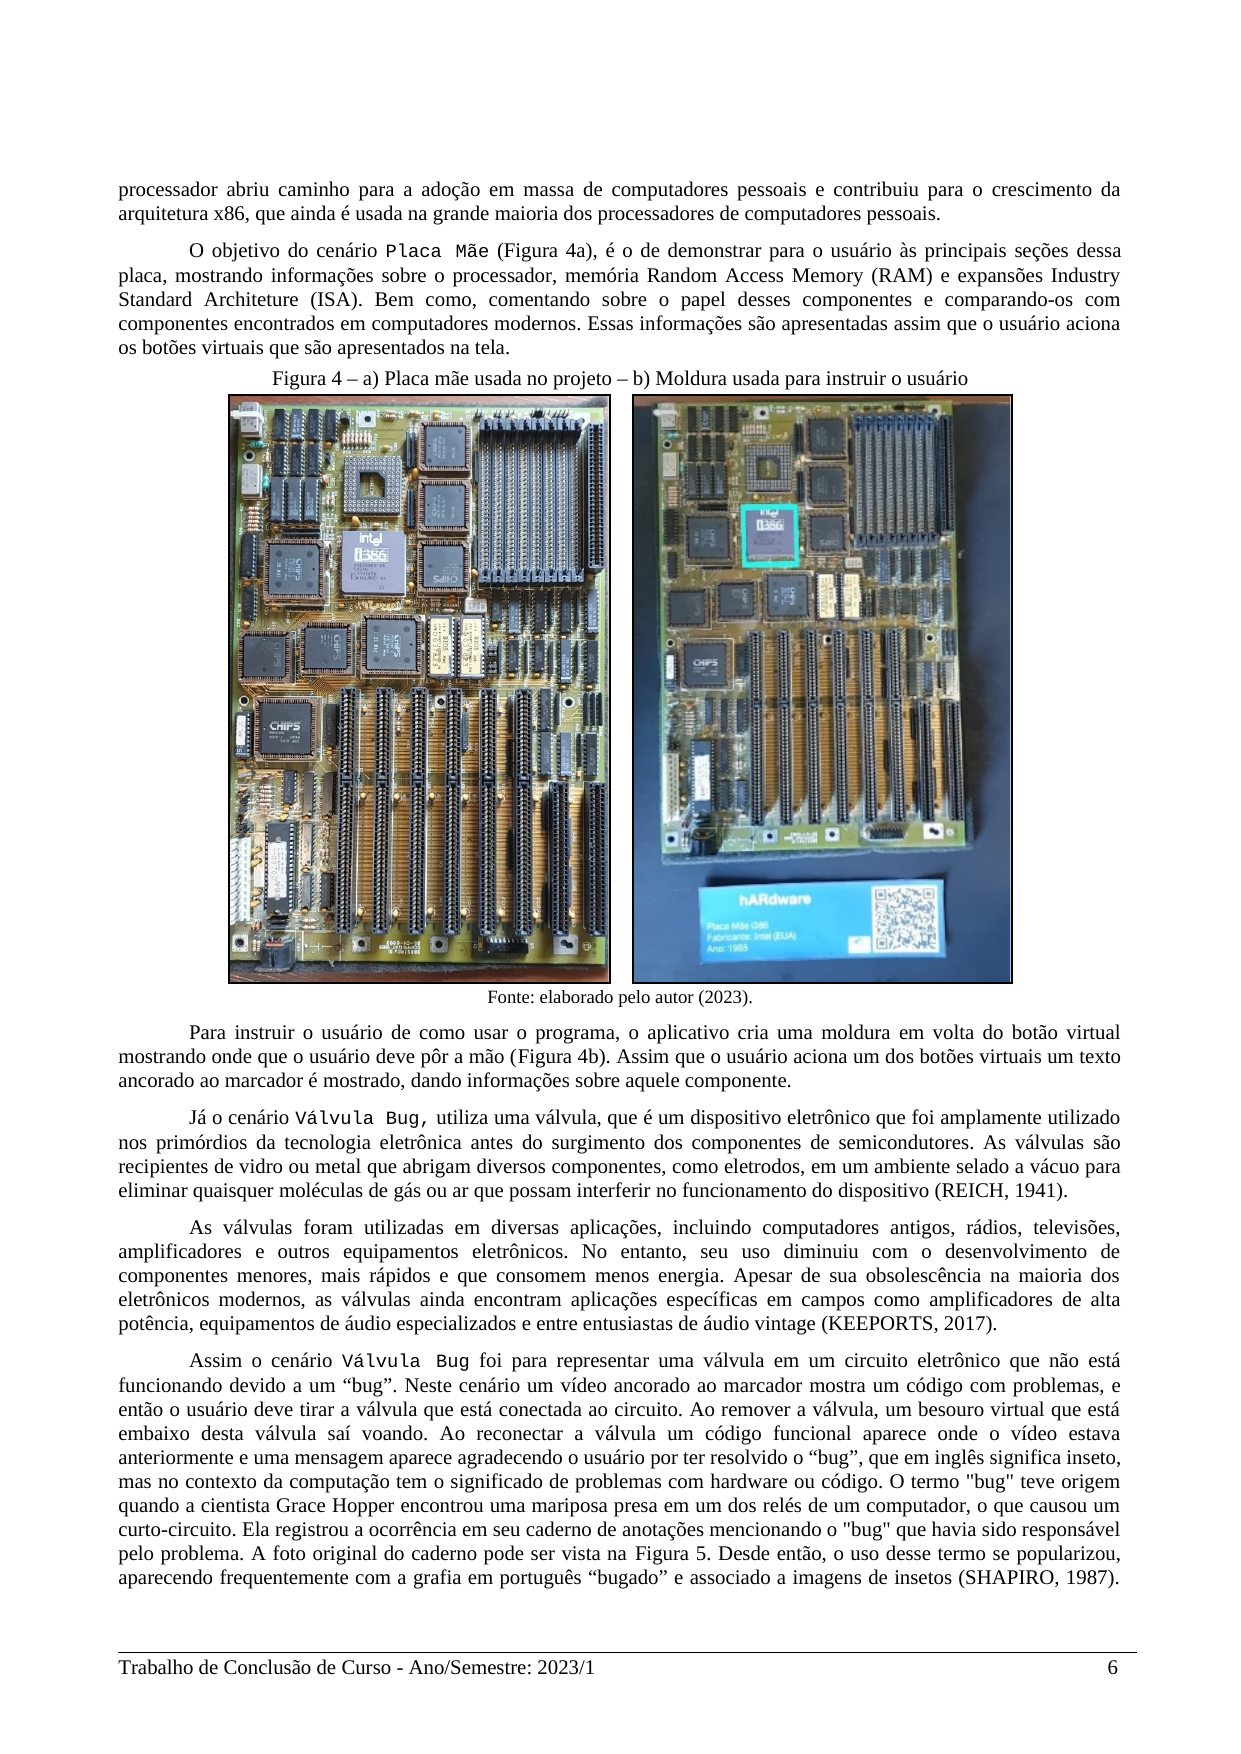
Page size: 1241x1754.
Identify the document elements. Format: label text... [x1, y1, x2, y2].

text O objetivo do cenário Placa Mãe (Figura 4a), é o de demonstrar para o usuário às principais seções dessa placa, mostrando informações sobre o processador, memória Random Access Memory (RAM) e expansões Industry Standard Architeture (ISA). Bem como, comentando sobre o papel desses componentes e comparando-os com componentes encontrados em computadores modernos. Essas informações são apresentadas assim que o usuário aciona os botões virtuais que são apresentados na tela. [118, 238, 1122, 359]
picture [634, 396, 1011, 982]
text Fonte: elaborado pelo autor (2023). [118, 986, 1122, 1008]
text Para instruir o usuário de como usar o programa, o aplicativo cria uma moldura em volta do botão virtual mostrando onde que o usuário deve pôr a mão (Figura 4b). Assim que o usuário aciona um dos botões virtuais um texto ancorado ao marcador é mostrado, dando informações sobre aquele componente. [118, 1020, 1122, 1092]
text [118, 177, 1122, 225]
picture [230, 396, 609, 982]
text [118, 1348, 1122, 1589]
text As válvulas foram utilizadas em diversas aplicações, incluindo computadores antigos, rádios, televisões, amplificadores e outros equipamentos eletrônicos. No entanto, seu uso diminuiu com o desenvolvimento de componentes menores, mais rápidos e que consomem menos energia. Apesar de sua obsolescência na maioria dos eletrônicos modernos, as válvulas ainda encontram aplicações específicas em campos como amplificadores de alta potência, equipamentos de áudio especializados e entre entusiastas de áudio vintage (KEEPORTS, 2017). [118, 1215, 1122, 1335]
text Já o cenário Válvula Bug, utiliza uma válvula, que é um dispositivo eletrônico que foi amplamente utilizado nos primórdios da tecnologia eletrônica antes do surgimento dos componentes de semicondutores. As válvulas são recipientes de vidro ou metal que abrigam diversos componentes, como eletrodos, em um ambiente selado a vácuo para eliminar quaisquer moléculas de gás ou ar que possam interferir no funcionamento do dispositivo (REICH, 1941). [118, 1105, 1122, 1202]
text Figura 4 – a) Placa mãe usada no projeto – b) Moldura usada para instruir o usuário [118, 365, 1122, 389]
